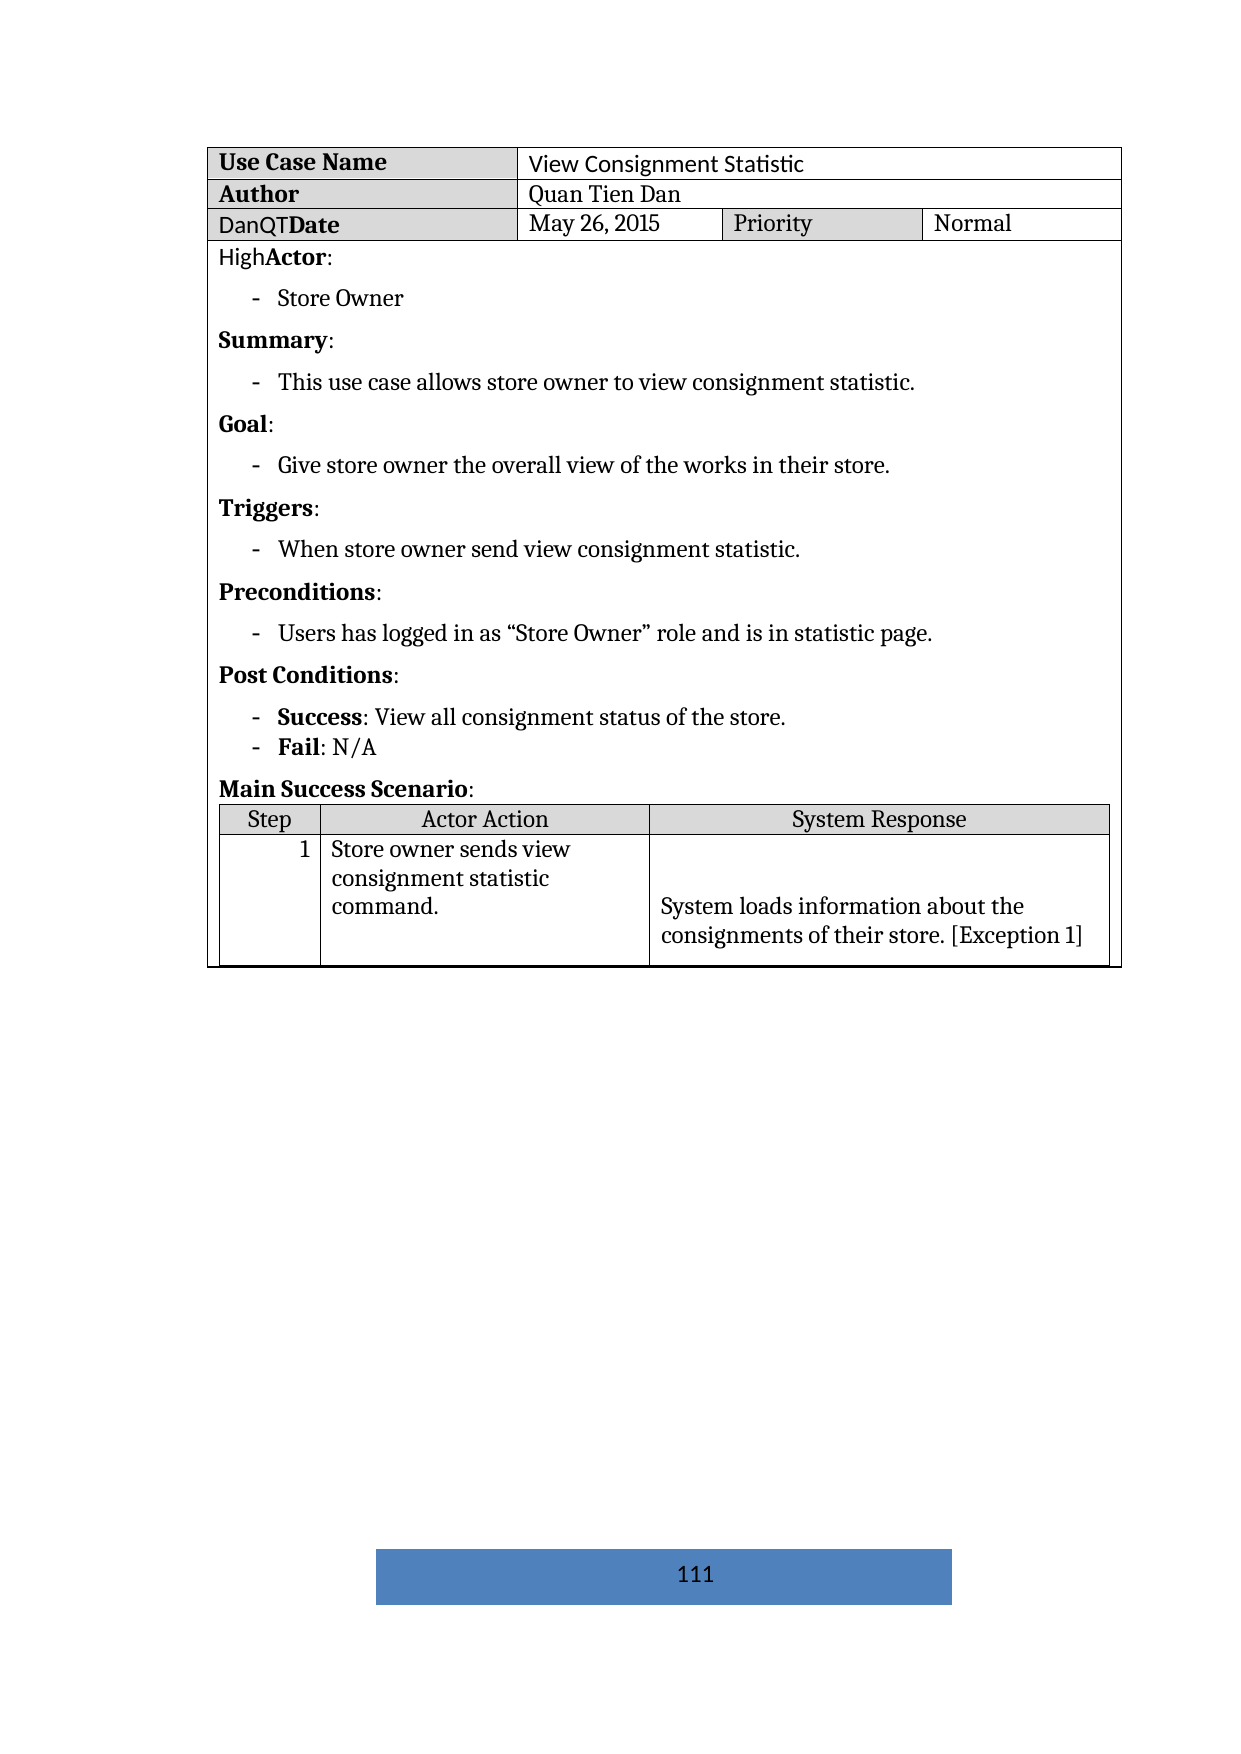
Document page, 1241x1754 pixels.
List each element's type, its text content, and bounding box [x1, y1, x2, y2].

table_cell Use Case Name [208, 148, 517, 178]
table_cell Priority [723, 209, 922, 240]
table_cell Author [208, 180, 517, 208]
table_cell Actor: Store Owner Summary: This use case allows store owner to view consignment statistic. Goal: Give store owner the overall view of the works in their store. Triggers: When store owner send view consignment statistic. Preconditions: Users has logged in as “Store Owner” role and is in statistic page. Post Conditions: Success: View all consignment status of the store. Fail: N/A Main Success Scenario: Alternative Scenario: N/A Exceptions: Relationships: N/A Business Rules: Consignment is displayed 10 items per page. List are sorted created date in chronological order. The most recent appears last in the list, while the oldest one appears first. Store owner can view information of other consignment status by change the value of “Trạng thái” drop down list. Store owner can view consignment status information of the other days by change the value of “Từ ngày” and “Đến ngày” datetime picker. When store owner clicks on see detail, depends on consignment status, and product status system will display detail information differently: [208, 241, 1121, 966]
table_cell Date [208, 209, 517, 240]
